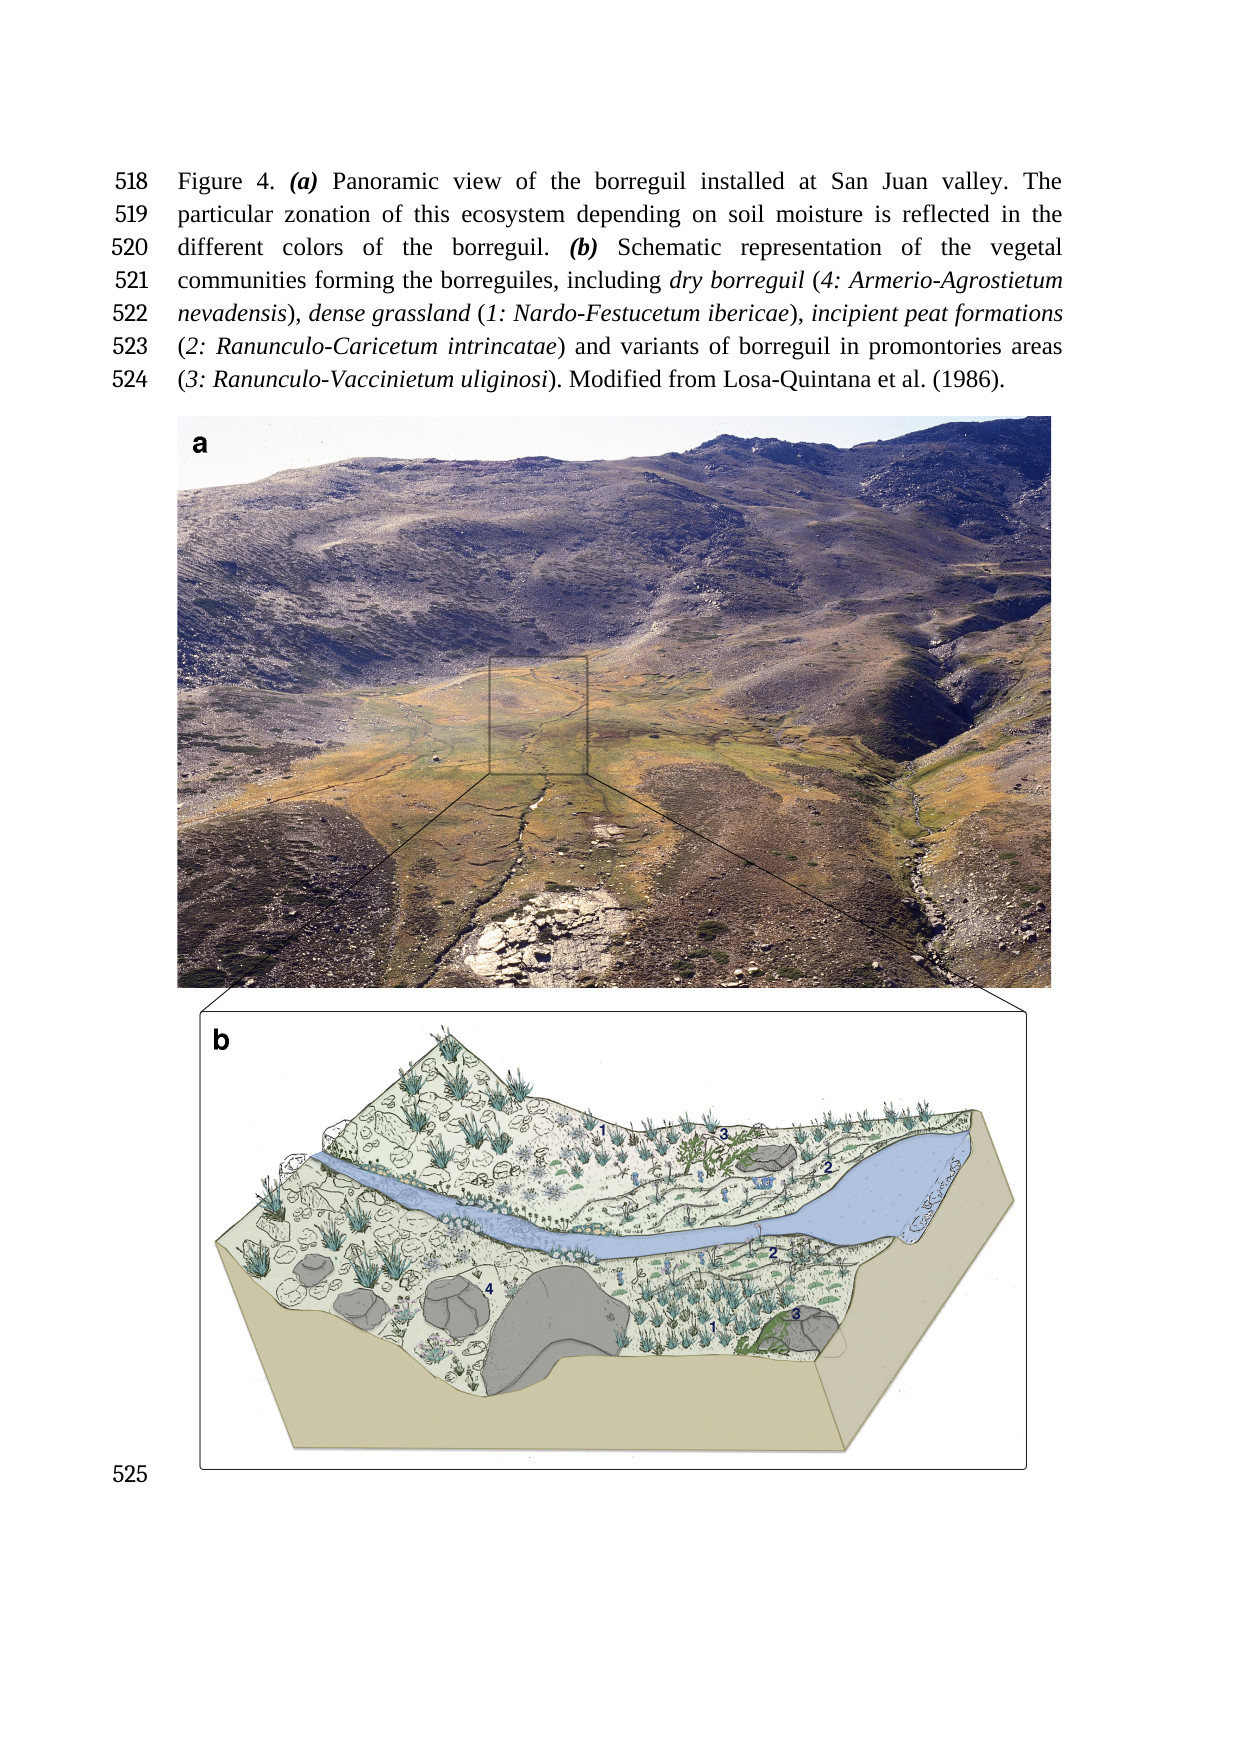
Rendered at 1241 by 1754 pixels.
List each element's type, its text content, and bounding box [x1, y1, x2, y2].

text Figure 4. (a) Panoramic view of the borreguil installed at San Juan valley. The particular zonation of this ecosystem depending on soil moisture is reflected in the different colors of the borreguil. (b) Schematic representation of the vegetal communities forming the borreguiles, including dry borreguil (4: Armerio-Agrostietum nevadensis), dense grassland (1: Nardo-Festucetum ibericae), incipient peat formations (2: Ranunculo-Caricetum intrincatae) and variants of borreguil in promontories areas (3: Ranunculo-Vaccinietum uliginosi). Modified from Losa-Quintana et al. (1986). [177, 166, 1063, 393]
picture [177, 416, 1052, 1483]
